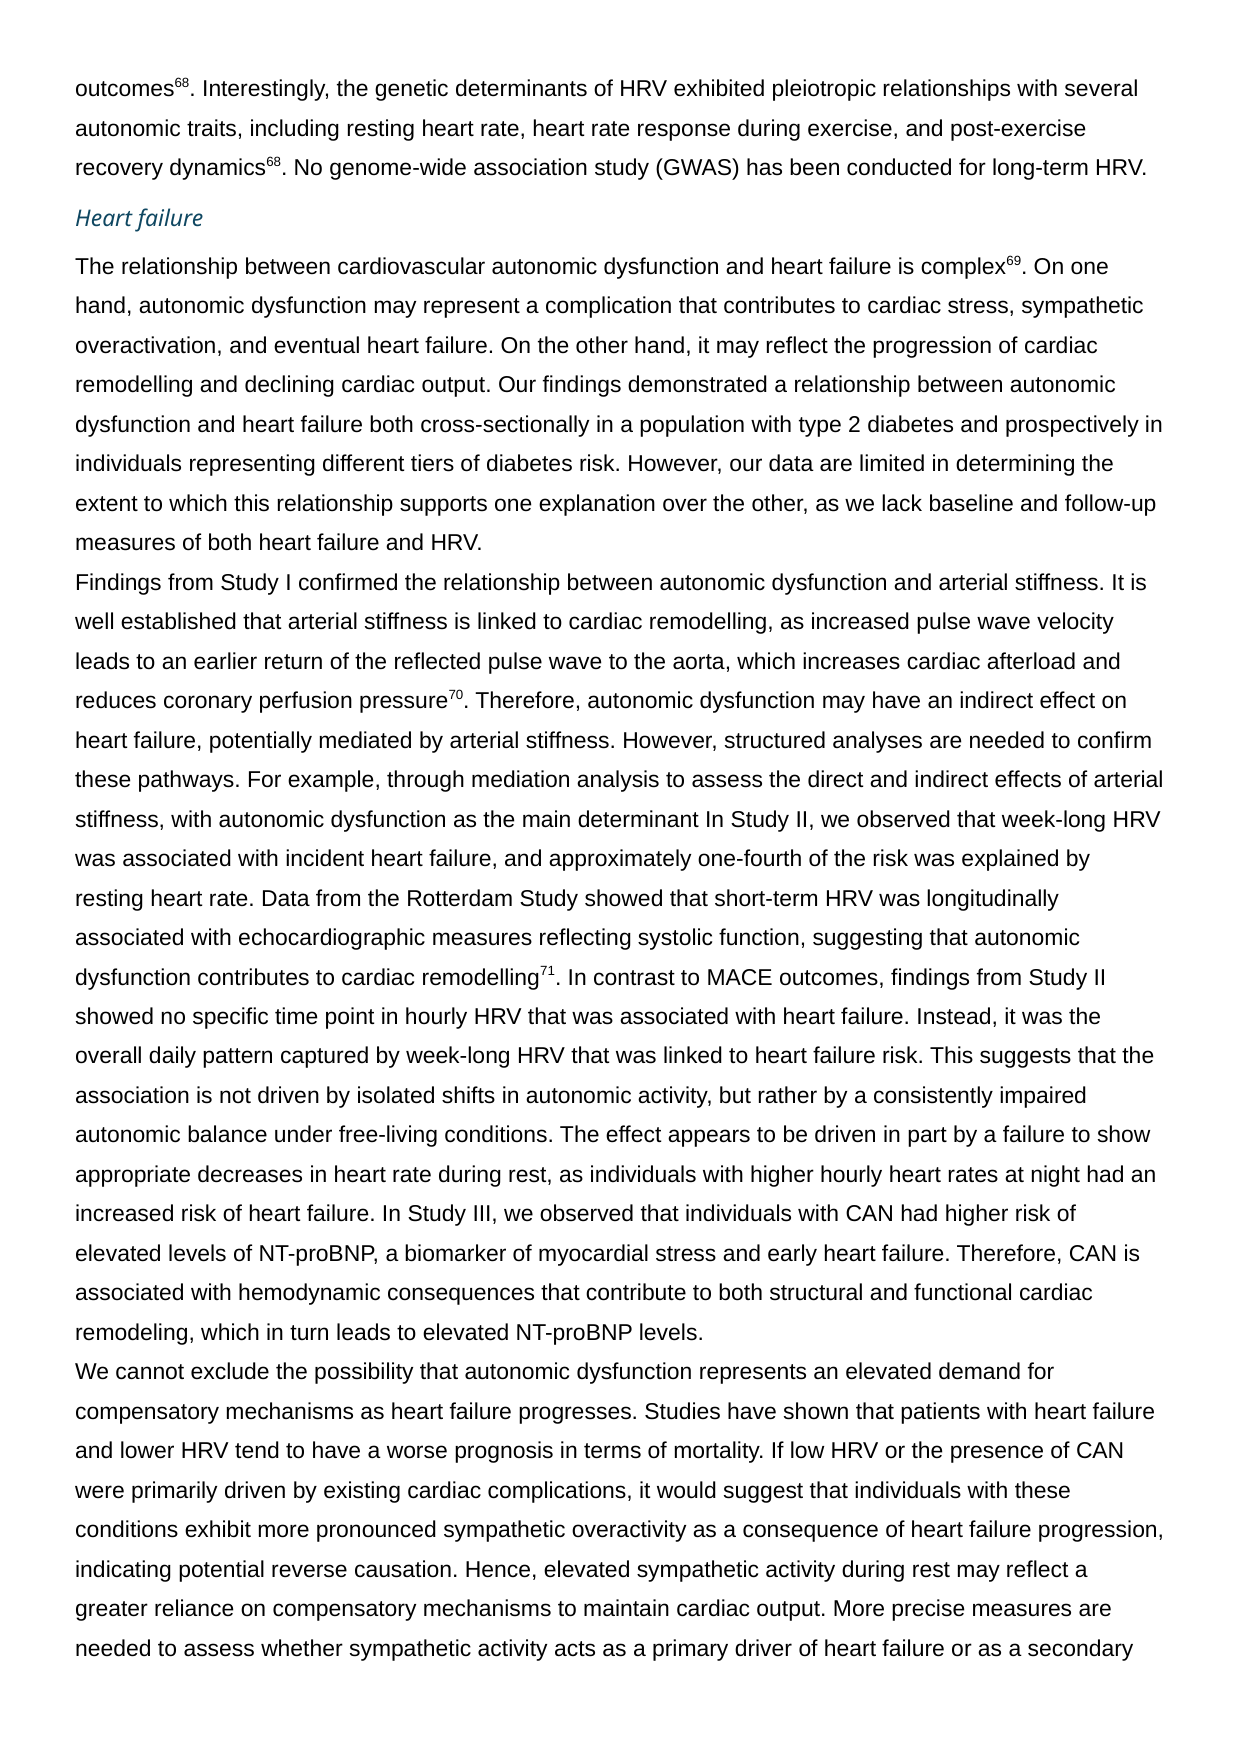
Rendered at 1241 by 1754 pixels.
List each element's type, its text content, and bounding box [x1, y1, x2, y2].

subtitle Heart failure [75, 202, 1165, 233]
text Findings from Study I confirmed the relationship between autonomic dysfunction and arterial stiffness. It is well established that arterial stiffness is linked to cardiac remodelling, as increased pulse wave velocity leads to an earlier return of the reflected pulse wave to the aorta, which increases cardiac afterload and reduces coronary perfusion pressure70. Therefore, autonomic dysfunction may have an indirect effect on heart failure, potentially mediated by arterial stiffness. However, structured analyses are needed to confirm these pathways. For example, through mediation analysis to assess the direct and indirect effects of arterial stiffness, with autonomic dysfunction as the main determinant In Study II, we observed that week-long HRV was associated with incident heart failure, and approximately one-fourth of the risk was explained by resting heart rate. Data from the Rotterdam Study showed that short-term HRV was longitudinally associated with echocardiographic measures reflecting systolic function, suggesting that autonomic dysfunction contributes to cardiac remodelling71. In contrast to MACE outcomes, findings from Study II showed no specific time point in hourly HRV that was associated with heart failure. Instead, it was the overall daily pattern captured by week-long HRV that was linked to heart failure risk. This suggests that the association is not driven by isolated shifts in autonomic activity, but rather by a consistently impaired autonomic balance under free-living conditions. The effect appears to be driven in part by a failure to show appropriate decreases in heart rate during rest, as individuals with higher hourly heart rates at night had an increased risk of heart failure. In Study III, we observed that individuals with CAN had higher risk of elevated levels of NT-proBNP, a biomarker of myocardial stress and early heart failure. Therefore, CAN is associated with hemodynamic consequences that contribute to both structural and functional cardiac remodeling, which in turn leads to elevated NT-proBNP levels. [75, 569, 1165, 1345]
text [75, 1358, 1165, 1661]
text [75, 75, 1165, 180]
text The relationship between cardiovascular autonomic dysfunction and heart failure is complex69. On one hand, autonomic dysfunction may represent a complication that contributes to cardiac stress, sympathetic overactivation, and eventual heart failure. On the other hand, it may reflect the progression of cardiac remodelling and declining cardiac output. Our findings demonstrated a relationship between autonomic dysfunction and heart failure both cross-sectionally in a population with type 2 diabetes and prospectively in individuals representing different tiers of diabetes risk. However, our data are limited in determining the extent to which this relationship supports one explanation over the other, as we lack baseline and follow-up measures of both heart failure and HRV. [75, 253, 1165, 556]
